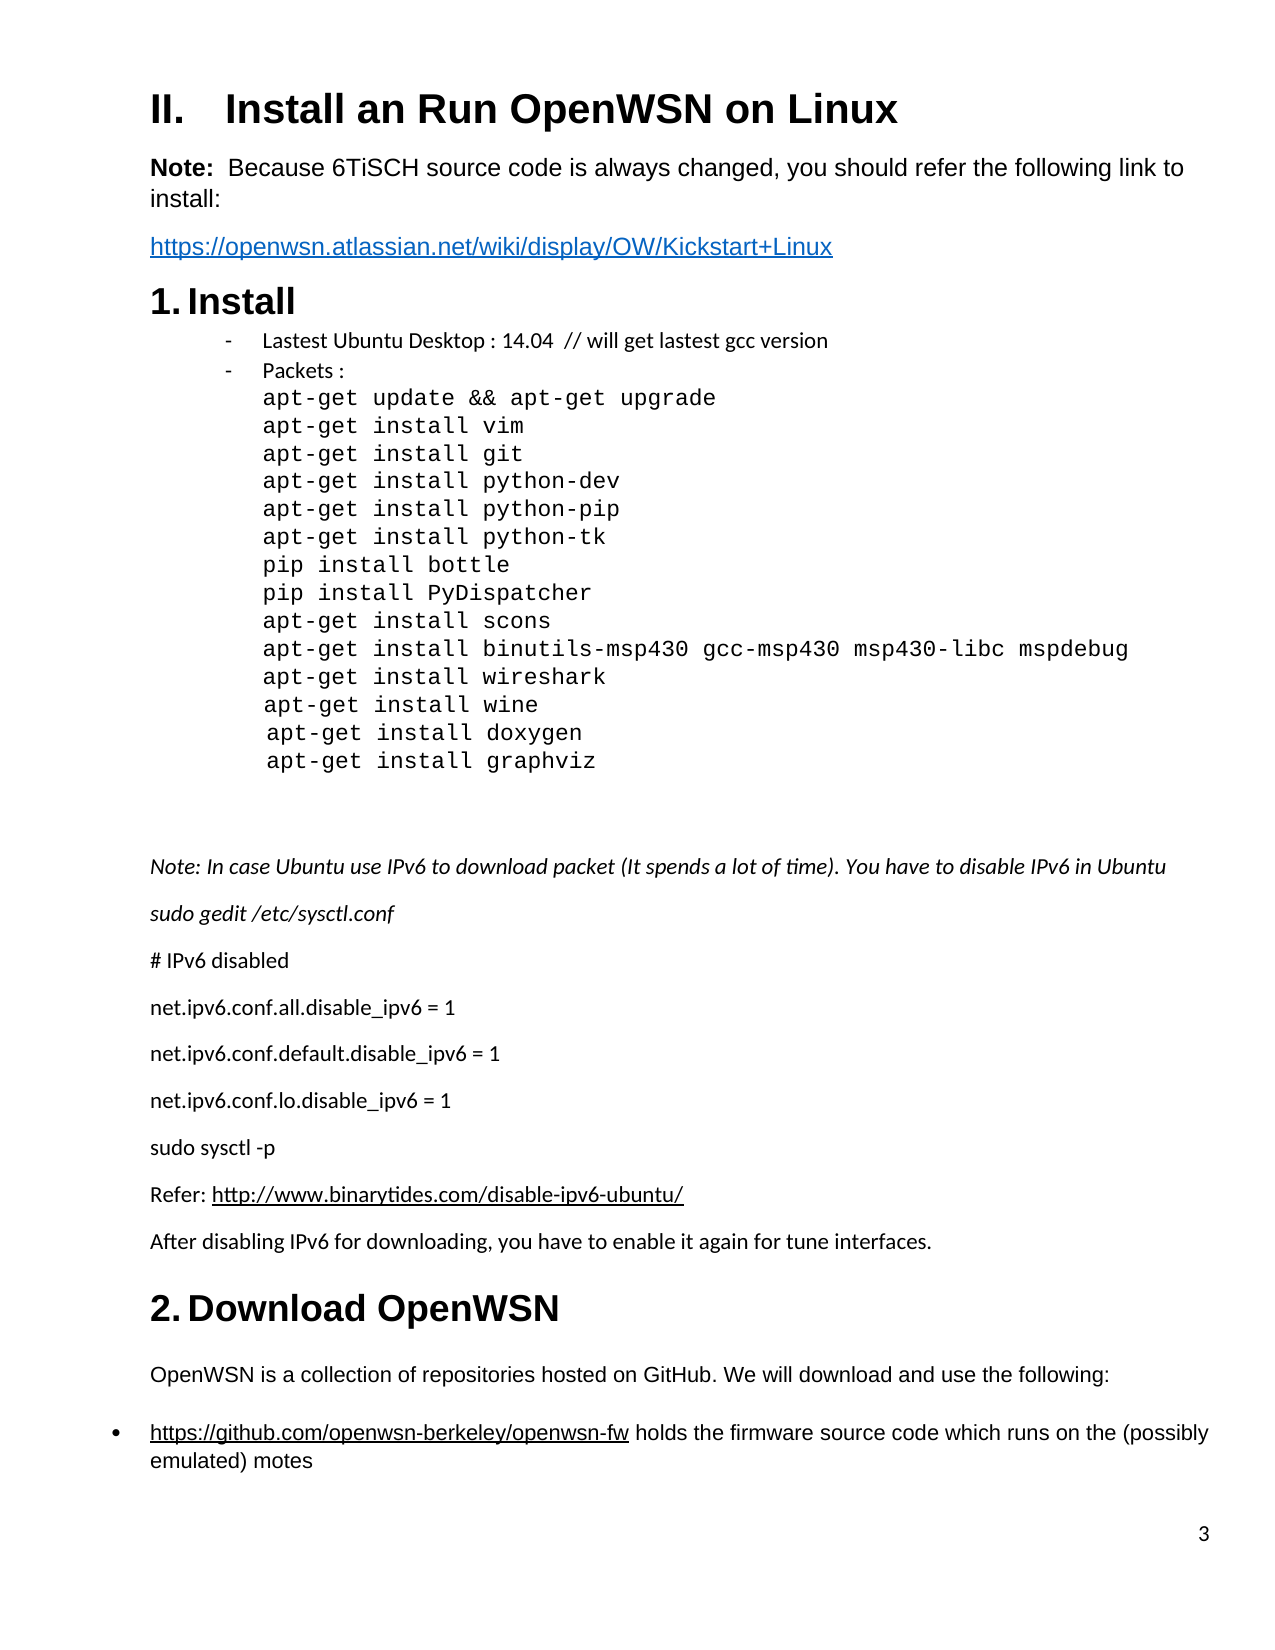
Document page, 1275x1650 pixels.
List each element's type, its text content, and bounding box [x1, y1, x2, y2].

list apt-get install python-tk [262, 526, 1209, 552]
text Note: Because 6TiSCH source code is always changed, you should refer the following link to install: [150, 153, 1209, 212]
list pip install bottle [262, 554, 1209, 579]
text net.ipv6.conf.lo.disable_ipv6 = 1 [150, 1086, 1209, 1114]
list pip install PyDispatcher [262, 582, 1209, 607]
list apt-get update && apt-get upgrade [262, 386, 1209, 412]
list apt-get install wine [225, 693, 1209, 719]
list Install an Run OpenWSN on Linux [150, 84, 1209, 132]
text sudo sysctl -p [150, 1133, 1209, 1161]
text https://openwsn.atlassian.net/wiki/display/OW/Kickstart+Linux [150, 231, 1209, 260]
list Lastest Ubuntu Desktop : 14.04 // will get lastest gcc version [225, 326, 1209, 354]
text OpenWSN is a collection of repositories hosted on GitHub. We will download and use the following: [150, 1359, 1209, 1387]
list apt-get install binutils-msp430 gcc-msp430 msp430-libc mspdebug [262, 637, 1209, 663]
list apt-get install scons [262, 609, 1209, 635]
list Packets : [225, 356, 1209, 384]
text sudo gedit /etc/sysctl.conf [150, 899, 1209, 927]
subtitle Download OpenWSN [150, 1286, 1209, 1329]
list apt-get install graphviz [225, 749, 1209, 775]
list apt-get install wireshark [262, 665, 1209, 691]
list apt-get install git [262, 442, 1209, 468]
text After disabling IPv6 for downloading, you have to enable it again for tune interfaces. [150, 1227, 1209, 1255]
list apt-get install vim [262, 414, 1209, 440]
list https://github.com/openwsn-berkeley/openwsn-fw holds the firmware source code which runs on the (possibly emulated) motes [112, 1416, 1209, 1473]
text Refer: http://www.binarytides.com/disable-ipv6-ubuntu/ [150, 1180, 1209, 1208]
list Install [150, 279, 1209, 322]
list apt-get install python-pip [262, 498, 1209, 524]
text net.ipv6.conf.default.disable_ipv6 = 1 [150, 1039, 1209, 1067]
text Note: In case Ubuntu use IPv6 to download packet (It spends a lot of time). You have to disable IPv6 in Ubuntu [150, 852, 1209, 880]
list apt-get install python-dev [262, 470, 1209, 496]
text net.ipv6.conf.all.disable_ipv6 = 1 [150, 993, 1209, 1021]
list apt-get install doxygen [225, 721, 1209, 747]
text # IPv6 disabled [150, 946, 1209, 974]
